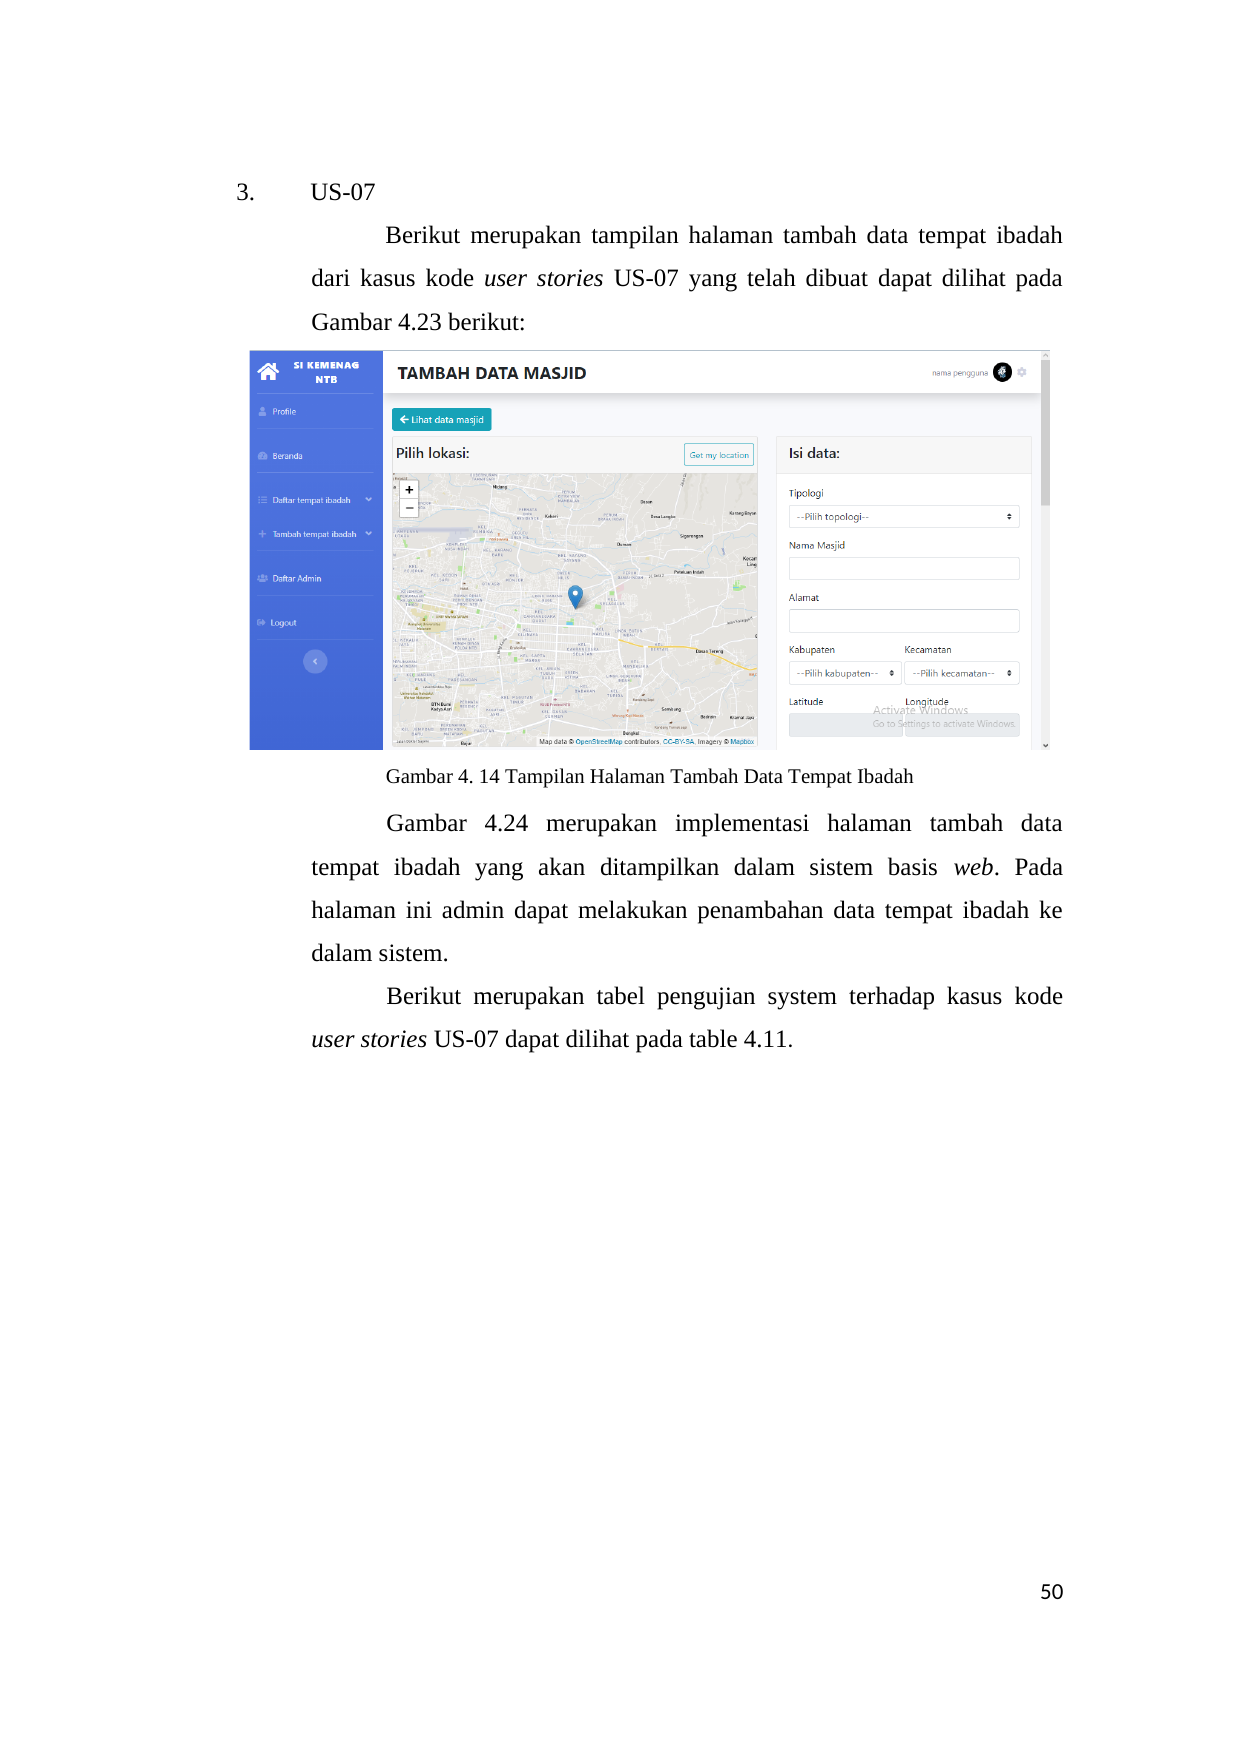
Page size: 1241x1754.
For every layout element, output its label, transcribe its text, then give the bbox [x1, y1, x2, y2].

text Berikut merupakan tabel pengujian system terhadap kasus kode user stories US-07 dapat dilihat pada table 4.11. [311, 981, 1063, 1053]
picture [249, 349, 1050, 750]
list US-07 [236, 177, 1063, 206]
text Berikut merupakan tampilan halaman tambah data tempat ibadah dari kasus kode user stories US-07 yang telah dibuat dapat dilihat pada Gambar 4.23 berikut: [311, 220, 1063, 335]
text Gambar 4.24 merupakan implementasi halaman tambah data tempat ibadah yang akan ditampilkan dalam sistem basis web. Pada halaman ini admin dapat melakukan penambahan data tempat ibadah ke dalam sistem. [311, 808, 1063, 967]
